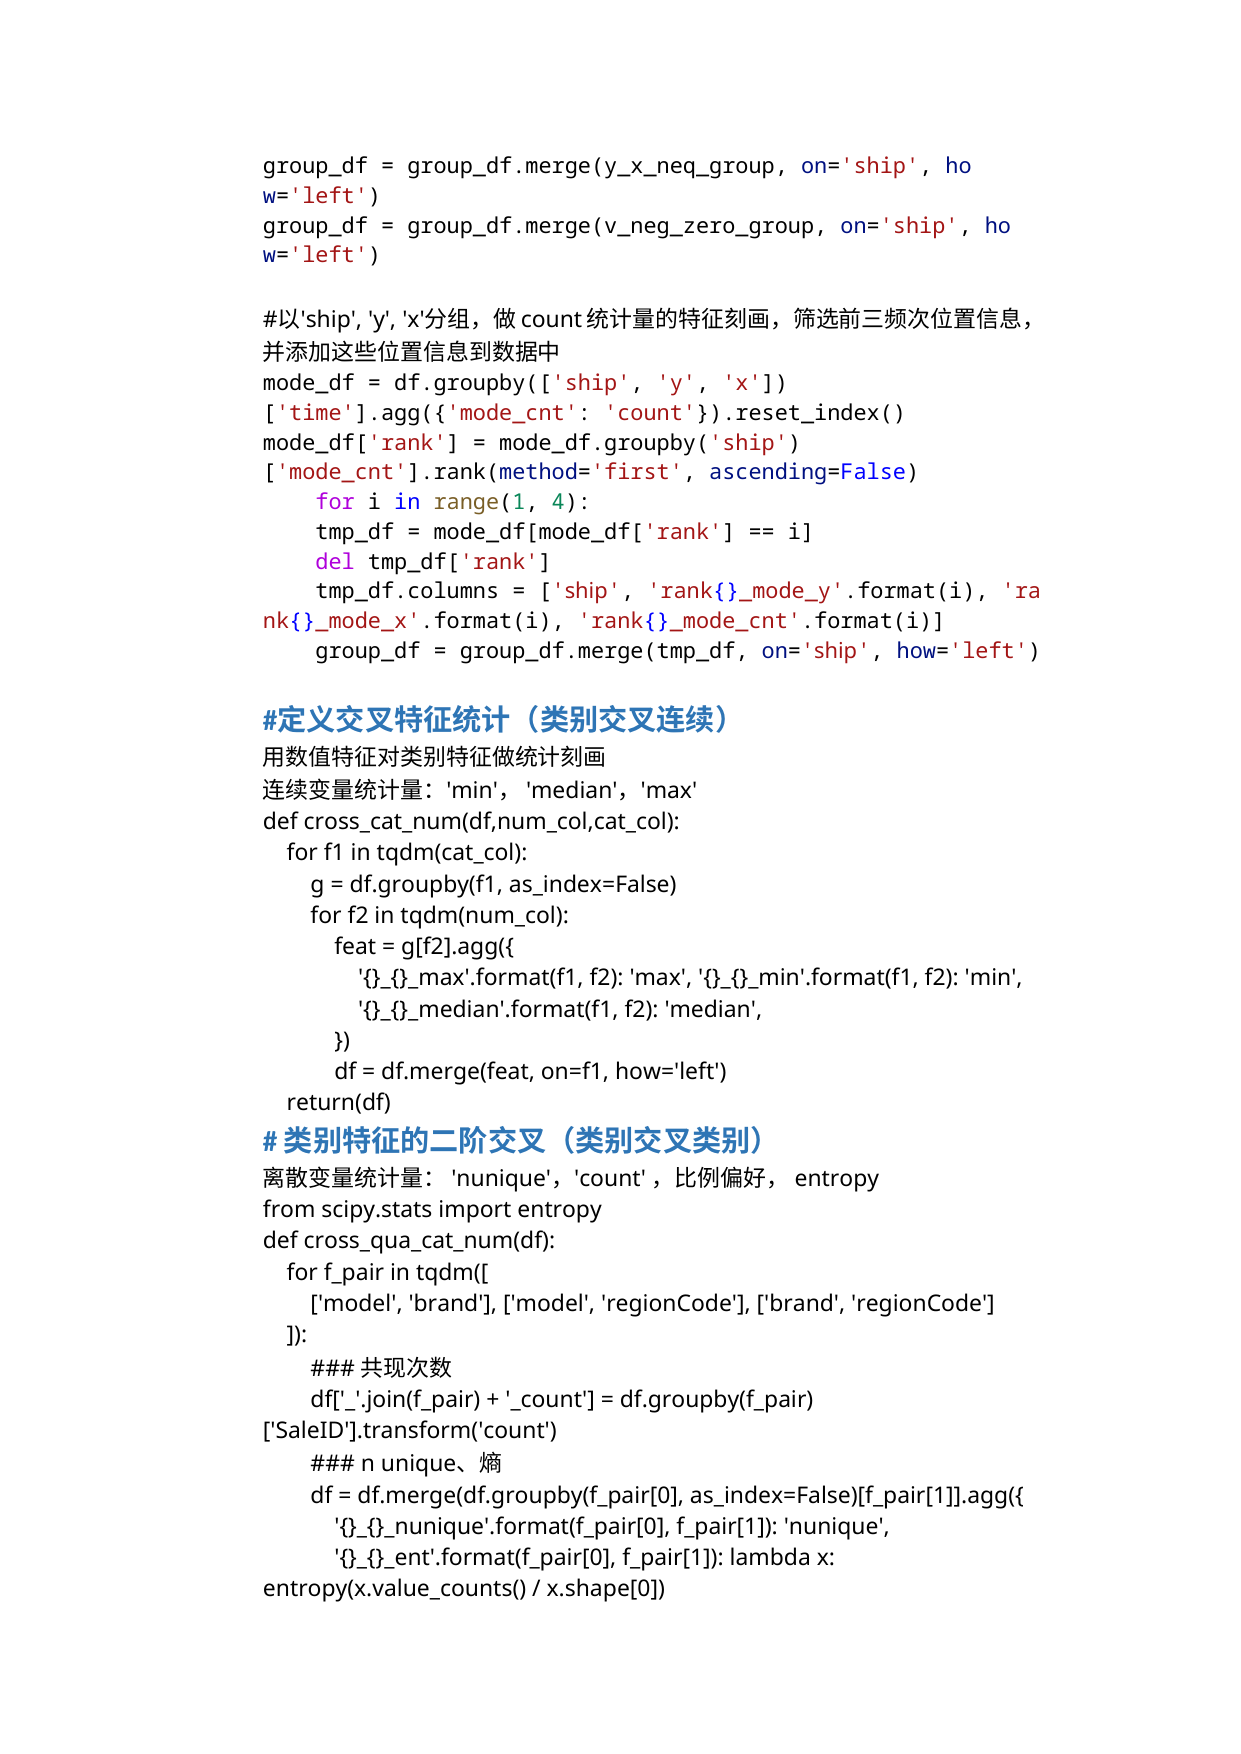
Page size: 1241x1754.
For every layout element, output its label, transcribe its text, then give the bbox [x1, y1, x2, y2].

text for f1 in tqdm(cat_col): [263, 836, 1053, 867]
text df = df.merge(feat, on=f1, how='left') [263, 1055, 1053, 1086]
text ]): [263, 1318, 1053, 1349]
text df = df.merge(df.groupby(f_pair[0], as_index=False)[f_pair[1]].agg({ [263, 1478, 1053, 1510]
text for f2 in tqdm(num_col): [263, 899, 1053, 930]
text feat = g[f2].agg({ [263, 930, 1053, 961]
text del tmp_df['rank'] [263, 546, 1053, 576]
text g = df.groupby(f1, as_index=False) [263, 867, 1053, 899]
text return(df) [263, 1086, 1053, 1117]
text '{}_{}_max'.format(f1, f2): 'max', '{}_{}_min'.format(f1, f2): 'min', [263, 961, 1053, 992]
text from scipy.stats import entropy [263, 1193, 1053, 1224]
text tmp_df.columns = ['ship', 'rank{}_mode_y'.format(i), 'rank{}_mode_x'.format(i), 'rank{}_mode_cnt'.format(i)] [263, 576, 1053, 635]
text #以'ship', 'y', 'x'分组，做count统计量的特征刻画，筛选前三频次位置信息，并添加这些位置信息到数据中 [263, 300, 1053, 367]
text def cross_qua_cat_num(df): [263, 1224, 1053, 1256]
text }) [263, 1024, 1053, 1055]
text def cross_cat_num(df,num_col,cat_col): [263, 805, 1053, 836]
text 连续变量统计量：'min'， 'median'，'max' [263, 772, 1053, 805]
text group_df = group_df.merge(y_x_neq_group, on='ship', how='left') [263, 150, 1053, 209]
text '{}_{}_median'.format(f1, f2): 'median', [263, 992, 1053, 1024]
text mode_df = df.groupby(['ship', 'y', 'x'])['time'].agg({'mode_cnt': 'count'}).reset_index() [263, 367, 1053, 427]
text df['_'.join(f_pair) + '_count'] = df.groupby(f_pair)['SaleID'].transform('count') [263, 1383, 1053, 1445]
text group_df = group_df.merge(tmp_df, on='ship', how='left') [263, 635, 1053, 665]
text for i in range(1, 4): [263, 486, 1053, 516]
text 离散变量统计量： 'nunique'，'count' ，比例偏好， entropy [263, 1160, 1053, 1193]
text for f_pair in tqdm([ [263, 1256, 1053, 1287]
text ['model', 'brand'], ['model', 'regionCode'], ['brand', 'regionCode'] [263, 1287, 1053, 1318]
text '{}_{}_ent'.format(f_pair[0], f_pair[1]): lambda x: entropy(x.value_counts() / x.shape[0]) [263, 1541, 1053, 1603]
subtitle # 类别特征的二阶交叉（类别交叉类别） [263, 1117, 1053, 1160]
subtitle #定义交叉特征统计（类别交叉连续） [263, 696, 1053, 738]
text 用数值特征对类别特征做统计刻画 [263, 738, 1053, 772]
text tmp_df = mode_df[mode_df['rank'] == i] [263, 516, 1053, 546]
text mode_df['rank'] = mode_df.groupby('ship')['mode_cnt'].rank(method='first', ascending=False) [263, 427, 1053, 486]
text '{}_{}_nunique'.format(f_pair[0], f_pair[1]): 'nunique', [263, 1510, 1053, 1541]
text ### n unique、熵 [263, 1445, 1053, 1478]
text group_df = group_df.merge(v_neg_zero_group, on='ship', how='left') [263, 209, 1053, 269]
text ### 共现次数 [263, 1349, 1053, 1383]
